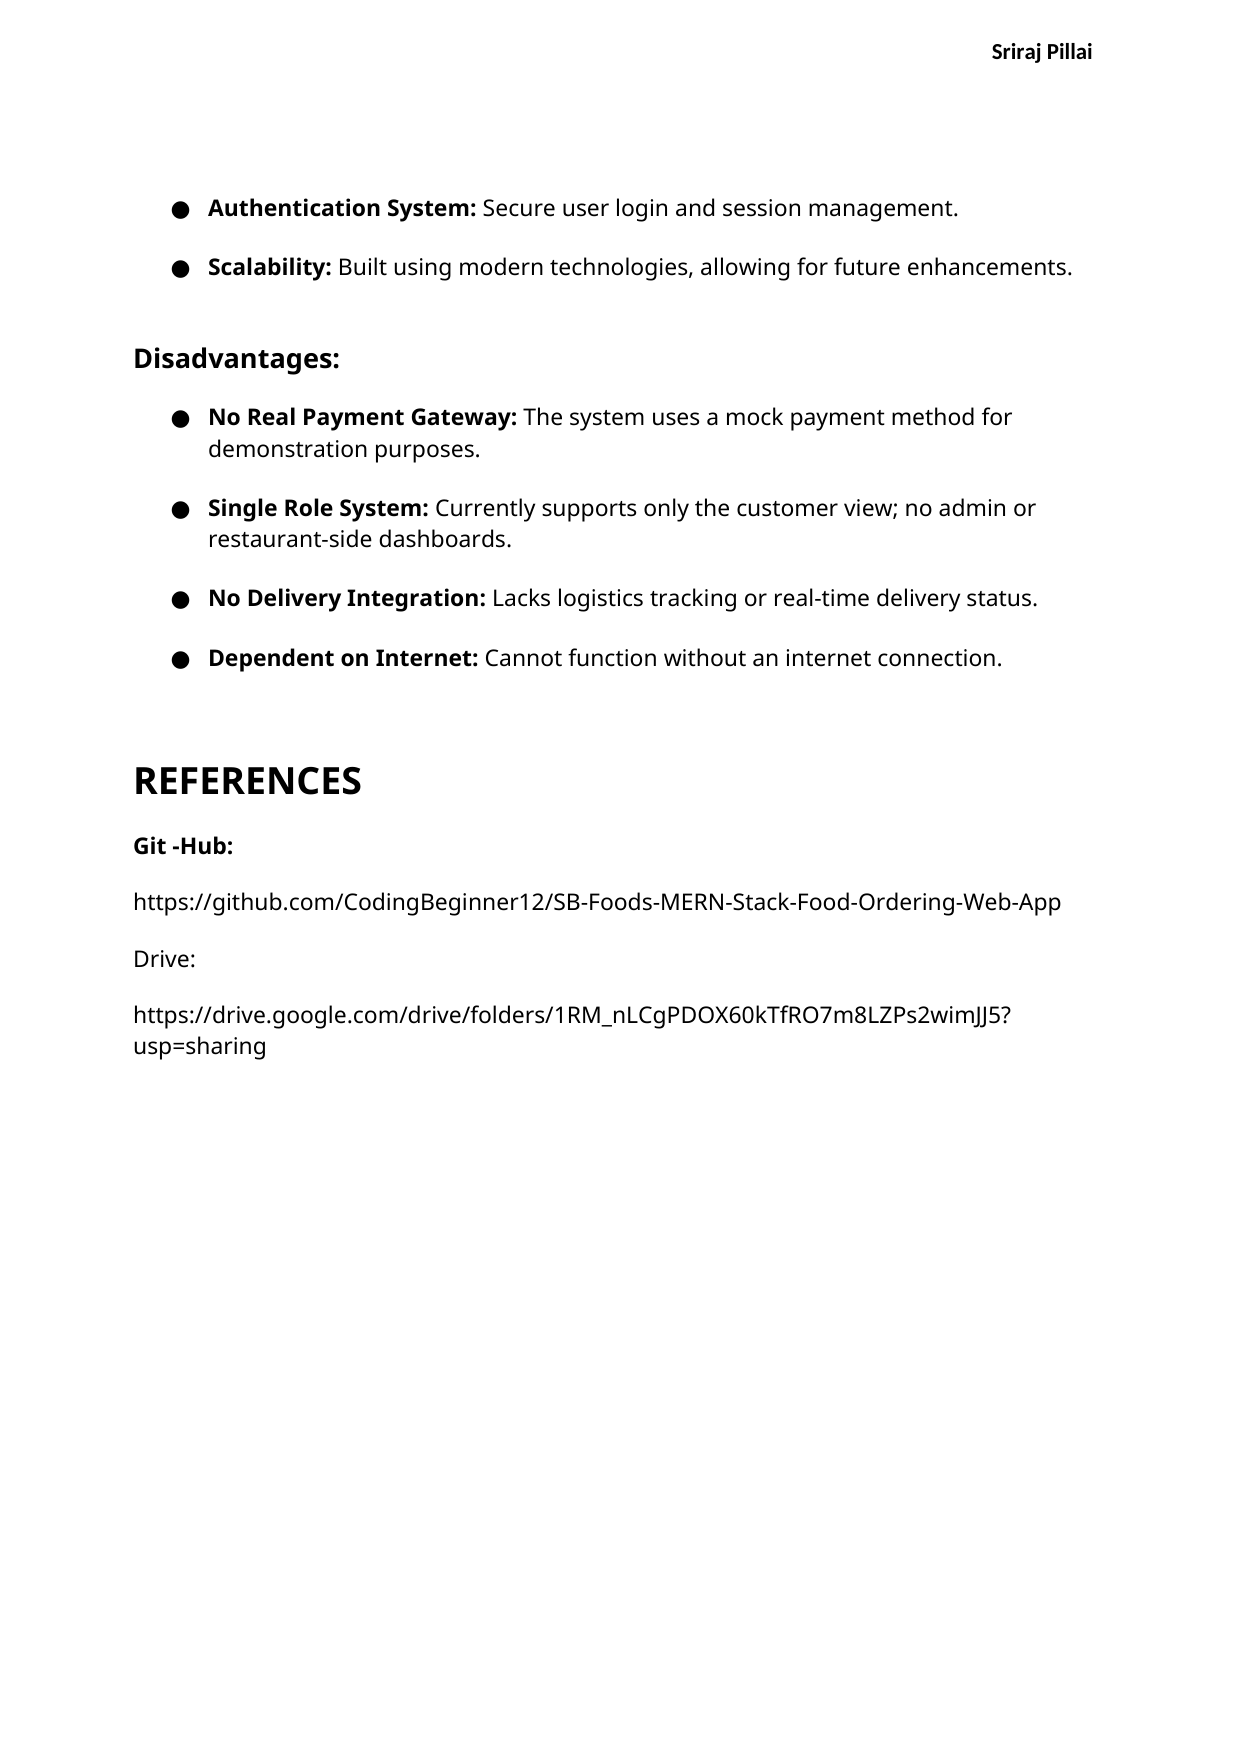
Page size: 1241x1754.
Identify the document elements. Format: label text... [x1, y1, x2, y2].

text Drive: [133, 943, 1093, 974]
text https://drive.google.com/drive/folders/1RM_nLCgPDOX60kTfRO7m8LZPs2wimJJ5?usp=sharing [133, 999, 1093, 1061]
subtitle Disadvantages: [133, 339, 1093, 376]
text REFERENCES [133, 754, 1093, 805]
list No Real Payment Gateway: The system uses a mock payment method for demonstration purposes. [170, 401, 1093, 492]
text https://github.com/CodingBeginner12/SB-Foods-MERN-Stack-Food-Ordering-Web-App [133, 886, 1093, 918]
list Single Role System: Currently supports only the customer view; no admin or restaurant-side dashboards. [170, 492, 1093, 582]
text Git -Hub: [133, 830, 1093, 861]
list No Delivery Integration: Lacks logistics tracking or real-time delivery status. [170, 582, 1093, 642]
list Scalability: Built using modern technologies, allowing for future enhancements. [170, 251, 1093, 310]
list Dependent on Internet: Cannot function without an internet connection. [170, 642, 1093, 673]
list Authentication System: Secure user login and session management. [170, 192, 1093, 251]
